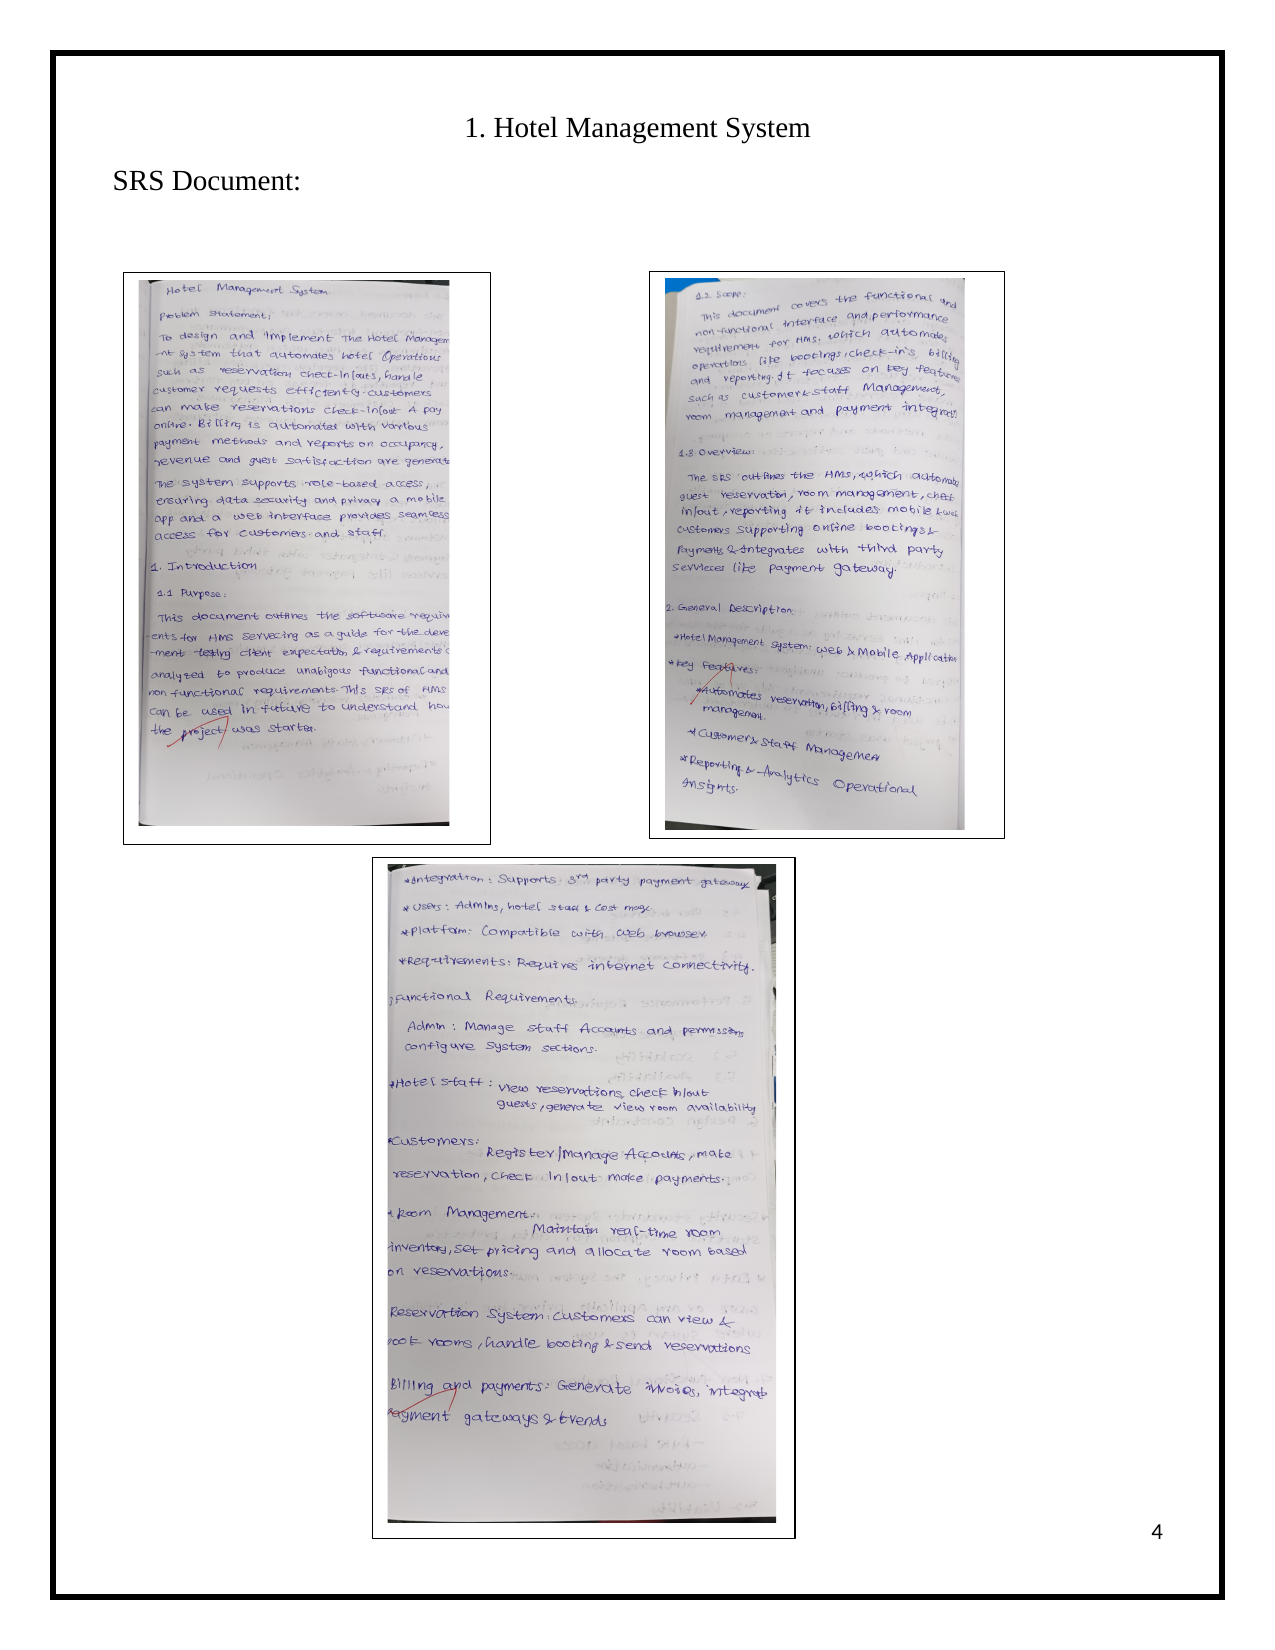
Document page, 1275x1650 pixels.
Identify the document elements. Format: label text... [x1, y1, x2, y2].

text SRS Document: [112, 163, 1162, 196]
text 1. Hotel Management System [112, 110, 1162, 144]
picture [138, 280, 450, 826]
picture [665, 278, 965, 830]
picture [387, 864, 777, 1523]
